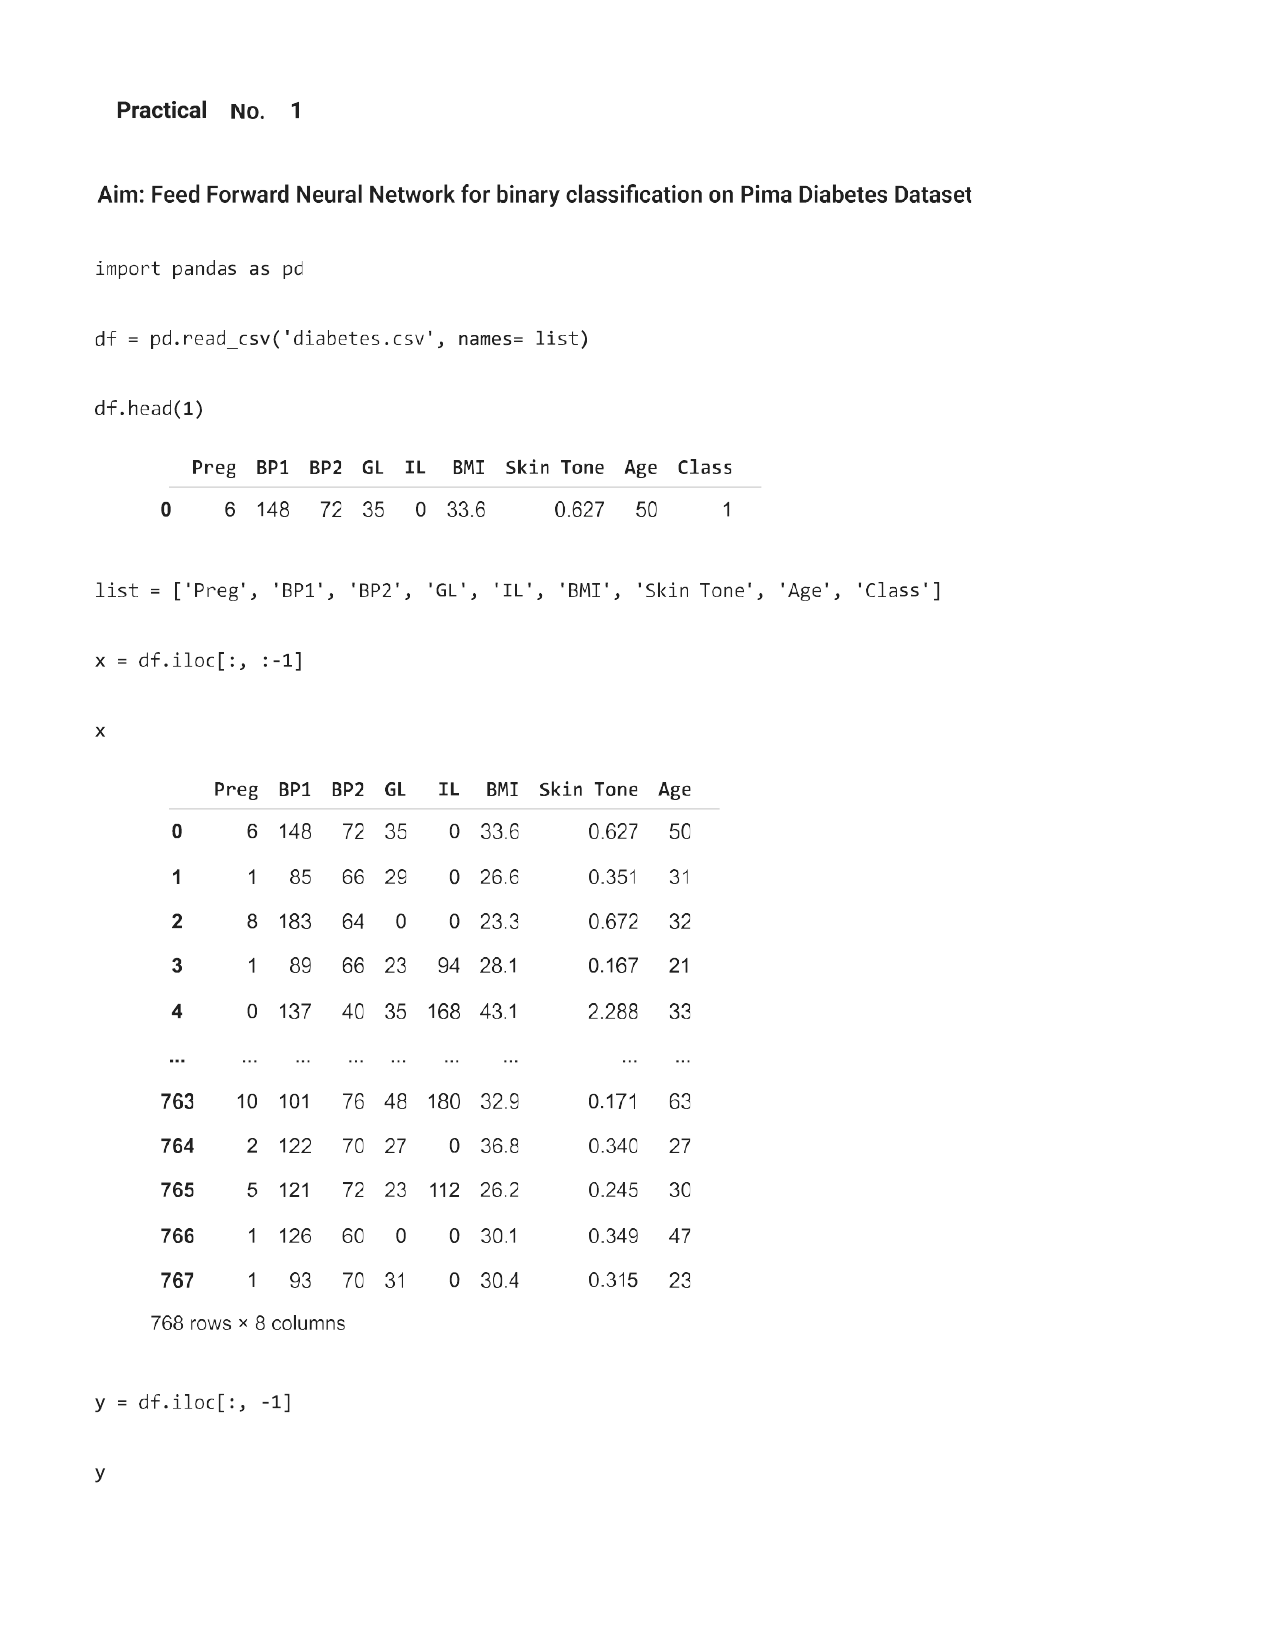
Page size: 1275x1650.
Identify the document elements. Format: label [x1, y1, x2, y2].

picture [195, 583, 238, 601]
picture [669, 1093, 691, 1109]
picture [343, 1093, 364, 1109]
picture [267, 501, 289, 517]
picture [385, 957, 406, 973]
picture [173, 1394, 214, 1409]
picture [569, 583, 600, 597]
picture [139, 652, 160, 667]
picture [151, 330, 171, 349]
picture [589, 913, 638, 929]
picture [343, 1272, 364, 1288]
picture [480, 913, 519, 929]
picture [290, 957, 311, 973]
picture [161, 1093, 194, 1109]
picture [438, 957, 460, 973]
picture [669, 869, 688, 884]
picture [360, 583, 391, 597]
picture [555, 501, 604, 517]
picture [343, 823, 364, 839]
picture [95, 331, 117, 346]
picture [480, 869, 519, 884]
picture [589, 1228, 638, 1243]
picture [96, 582, 116, 597]
picture [286, 330, 424, 345]
picture [589, 1138, 638, 1153]
picture [481, 1272, 519, 1288]
picture [385, 1182, 406, 1197]
picture [385, 869, 407, 884]
picture [289, 1138, 311, 1153]
picture [289, 823, 311, 839]
picture [438, 1093, 460, 1109]
picture [669, 823, 691, 839]
picture [385, 1003, 406, 1019]
picture [481, 1093, 519, 1109]
picture [193, 460, 236, 478]
picture [866, 582, 897, 597]
picture [151, 1315, 345, 1330]
picture [118, 583, 138, 597]
picture [594, 782, 638, 796]
picture [289, 1003, 311, 1019]
picture [283, 261, 303, 279]
picture [342, 957, 364, 973]
picture [97, 184, 972, 207]
picture [624, 460, 657, 478]
picture [184, 330, 247, 349]
picture [669, 1272, 691, 1288]
picture [481, 1138, 519, 1153]
picture [290, 1272, 311, 1288]
picture [173, 260, 226, 279]
picture [669, 1228, 691, 1243]
picture [161, 1272, 194, 1288]
picture [289, 913, 311, 929]
picture [481, 1228, 507, 1243]
picture [343, 1182, 364, 1197]
picture [332, 782, 364, 796]
picture [589, 823, 638, 839]
picture [161, 1182, 194, 1197]
picture [95, 400, 117, 415]
picture [506, 459, 549, 474]
picture [678, 459, 732, 474]
picture [384, 1093, 407, 1109]
picture [589, 1272, 624, 1287]
picture [589, 1182, 638, 1197]
picture [558, 331, 578, 345]
picture [700, 583, 744, 597]
picture [480, 1003, 506, 1019]
picture [289, 1228, 311, 1243]
picture [616, 957, 638, 973]
picture [646, 582, 688, 597]
picture [139, 1394, 160, 1409]
picture [310, 460, 342, 474]
picture [481, 823, 519, 839]
picture [385, 1272, 403, 1288]
picture [342, 1003, 364, 1019]
picture [215, 782, 258, 800]
picture [588, 1003, 638, 1019]
picture [385, 782, 406, 796]
picture [96, 261, 160, 279]
picture [480, 957, 506, 973]
picture [589, 869, 635, 884]
picture [161, 1228, 194, 1243]
picture [342, 869, 364, 884]
picture [669, 913, 691, 929]
picture [363, 501, 384, 517]
picture [290, 869, 311, 884]
picture [385, 1138, 406, 1153]
picture [257, 460, 289, 474]
picture [480, 1182, 519, 1197]
picture [438, 1003, 460, 1019]
picture [283, 583, 314, 597]
picture [231, 104, 264, 119]
picture [453, 460, 484, 474]
picture [658, 782, 691, 800]
picture [669, 1003, 691, 1019]
picture [362, 460, 384, 474]
picture [788, 583, 821, 601]
picture [561, 460, 604, 474]
picture [342, 1228, 364, 1243]
picture [161, 1138, 194, 1153]
picture [669, 1182, 691, 1197]
picture [447, 501, 485, 517]
picture [540, 781, 582, 796]
picture [487, 782, 518, 796]
picture [320, 501, 342, 517]
picture [616, 1093, 635, 1109]
picture [385, 823, 407, 839]
picture [343, 1138, 364, 1153]
picture [279, 782, 311, 796]
picture [342, 913, 364, 929]
picture [669, 1138, 691, 1153]
picture [636, 501, 657, 517]
picture [173, 652, 214, 667]
picture [129, 400, 171, 415]
